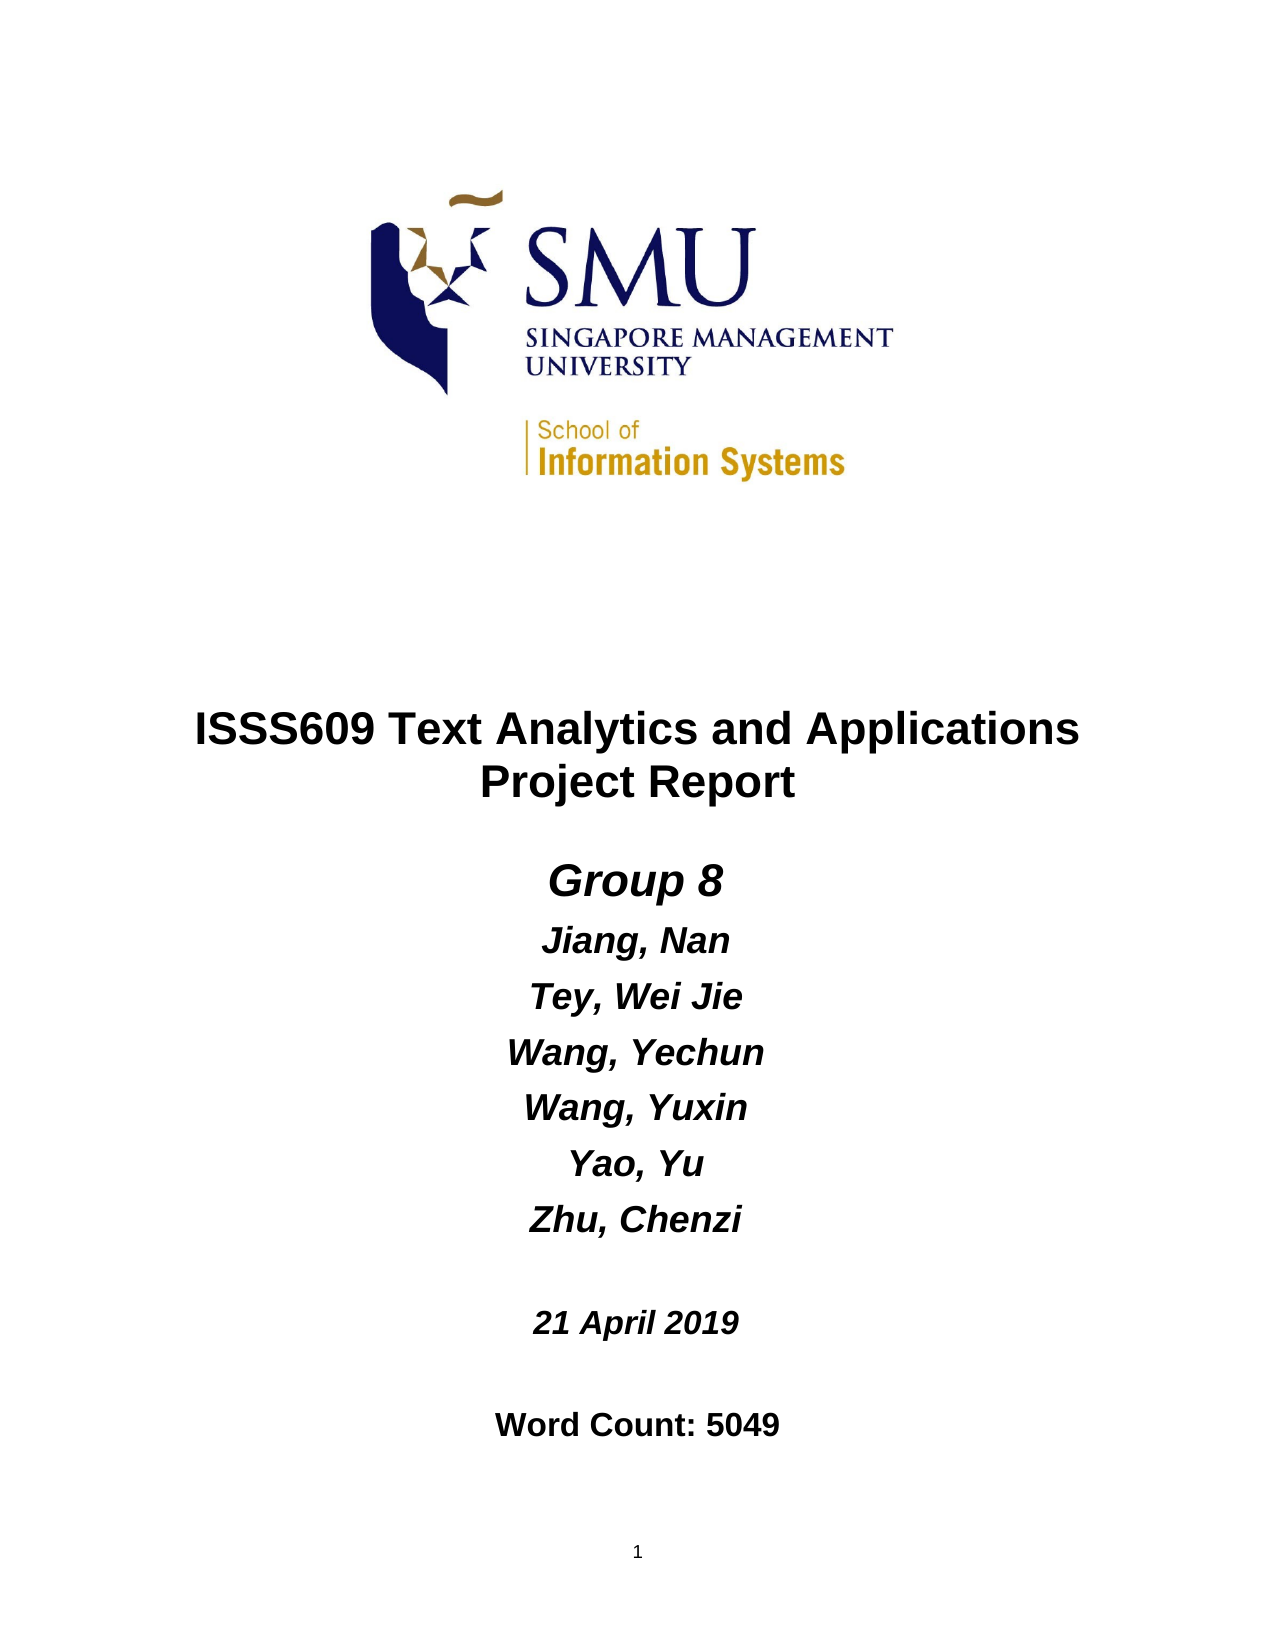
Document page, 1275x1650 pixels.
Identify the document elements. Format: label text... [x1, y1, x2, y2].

text Yao, Yu [150, 1141, 1125, 1184]
text Wang, Yechun [150, 1030, 1125, 1073]
text Jiang, Nan [150, 919, 1125, 962]
picture [332, 150, 943, 519]
text Word Count: 5049 [150, 1405, 1125, 1444]
text 21 April 2019 [150, 1303, 1125, 1342]
text Group 8 [150, 853, 1125, 906]
text Tey, Wei Jie [150, 974, 1125, 1017]
text Wang, Yuxin [150, 1086, 1125, 1129]
text Zhu, Chenzi [150, 1197, 1125, 1240]
text ISSS609 Text Analytics and Applications Project Report [150, 702, 1125, 807]
